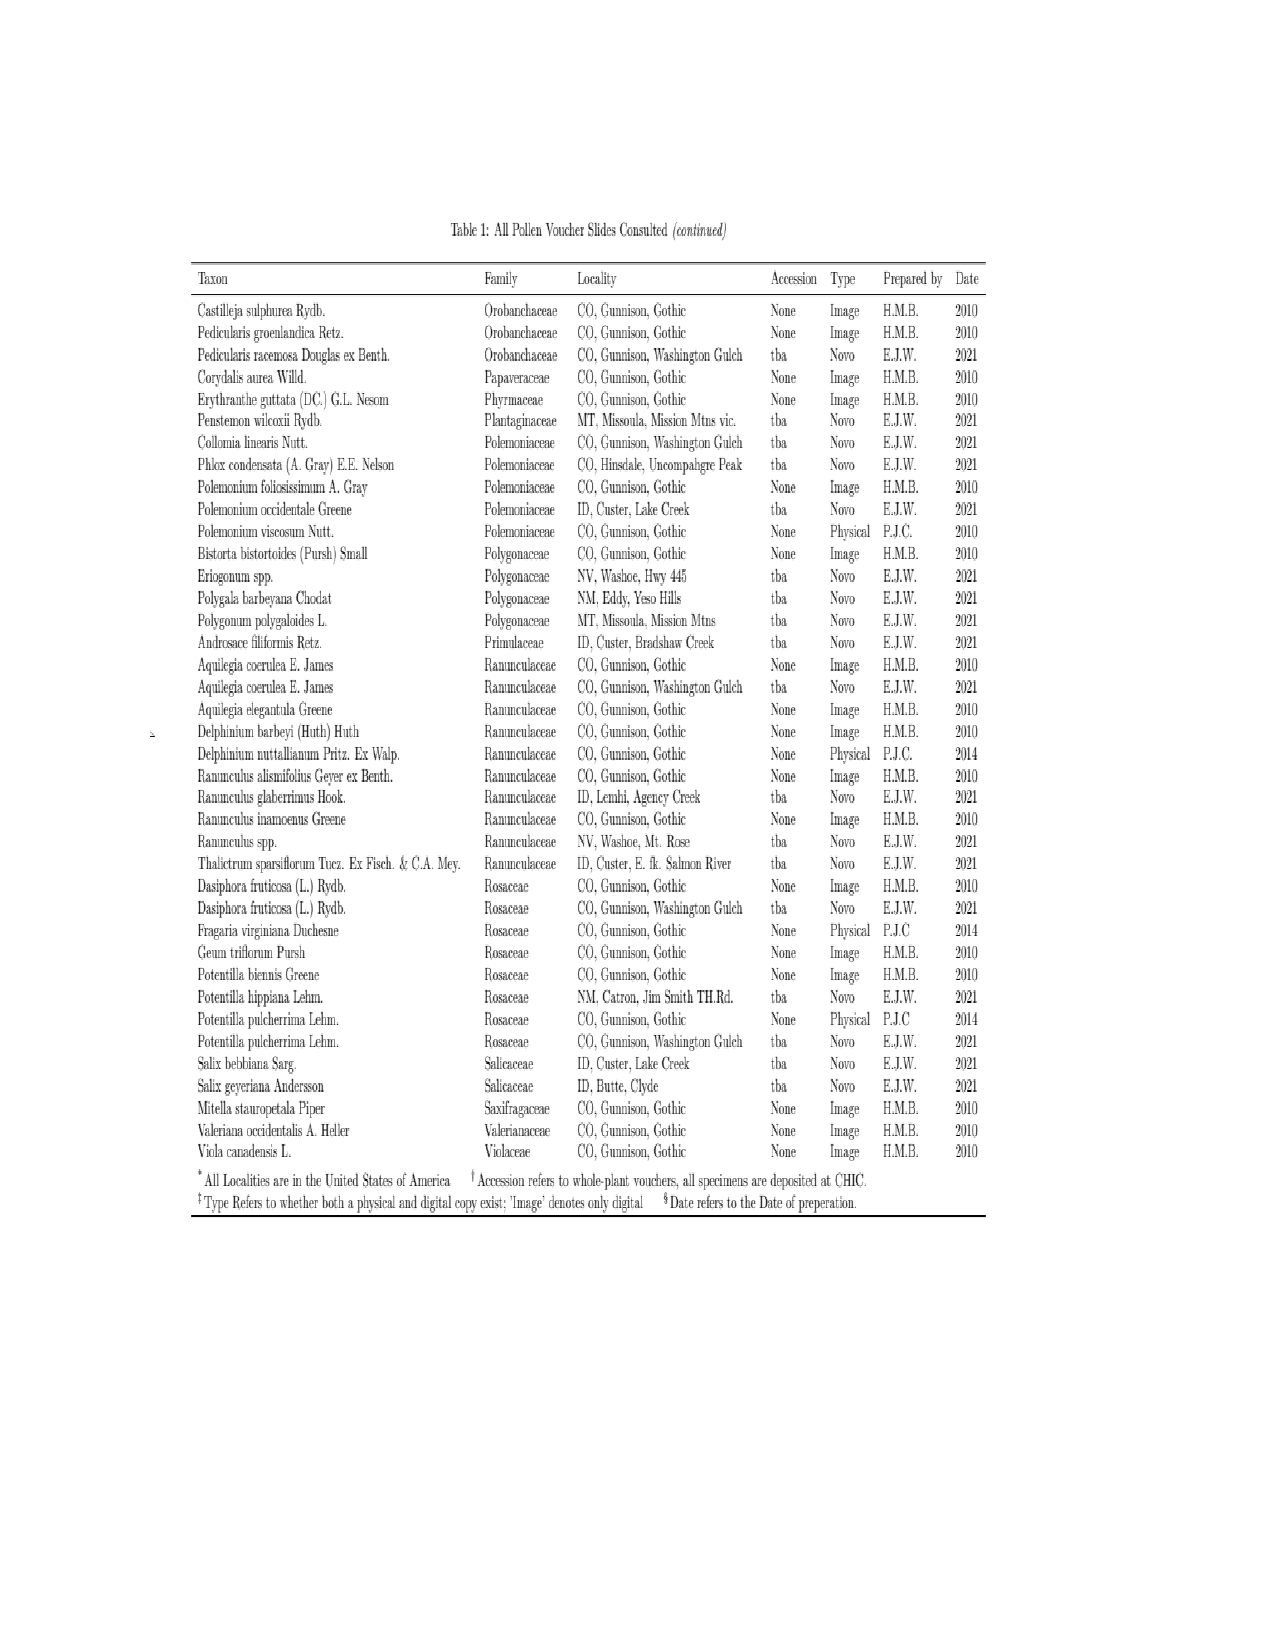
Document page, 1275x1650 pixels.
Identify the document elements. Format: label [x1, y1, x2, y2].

picture [150, 168, 1025, 1302]
